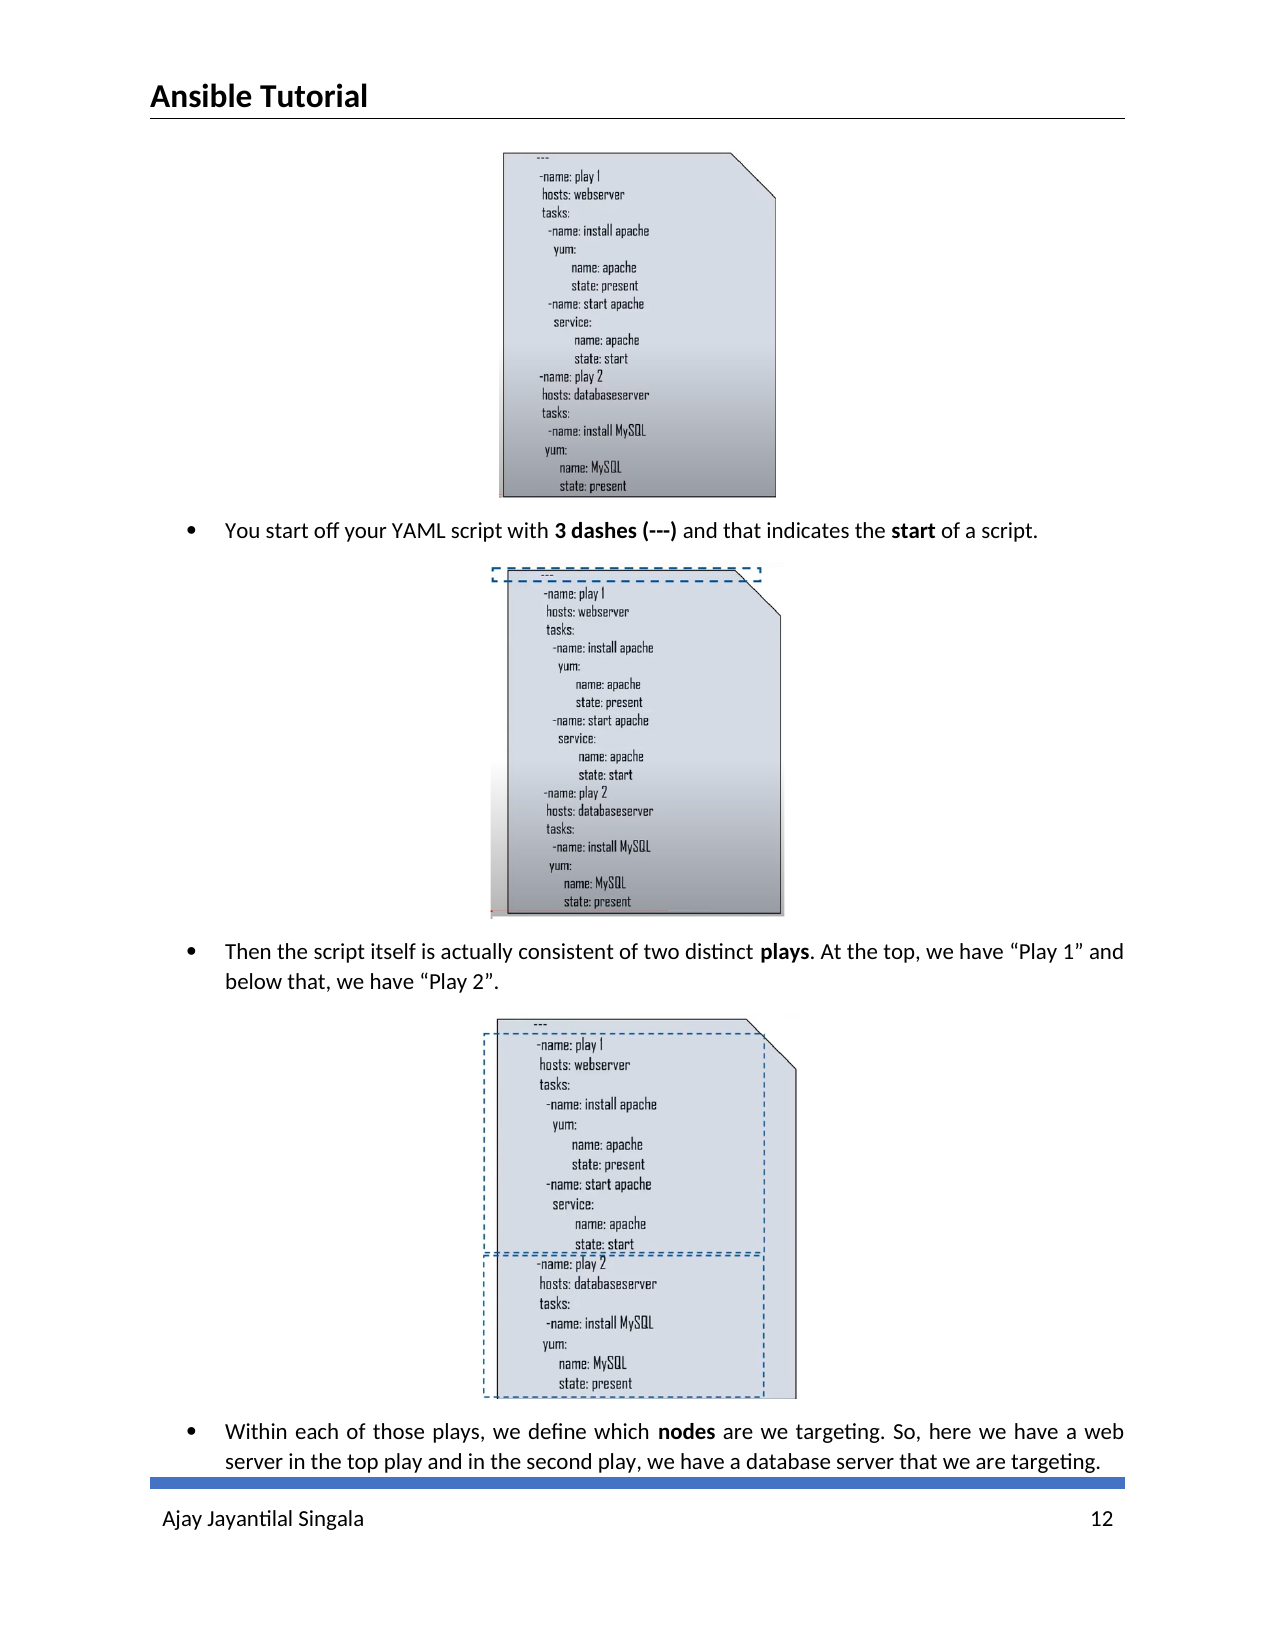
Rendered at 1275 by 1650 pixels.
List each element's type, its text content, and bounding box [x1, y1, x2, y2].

list Then the script itself is actually consistent of two distinct plays. At the top, we have “Play 1” and below that, we have “Play 2”. [187, 937, 1125, 995]
list Within each of those plays, we define which nodes are we targeting. So, here we have a web server in the top play and in the second play, we have a database server that we are targeting. [187, 1417, 1125, 1475]
picture [475, 1014, 800, 1399]
picture [490, 563, 785, 919]
picture [499, 150, 776, 498]
list You start off your YAML script with 3 dashes (---) and that indicates the start of a script. [187, 516, 1125, 544]
